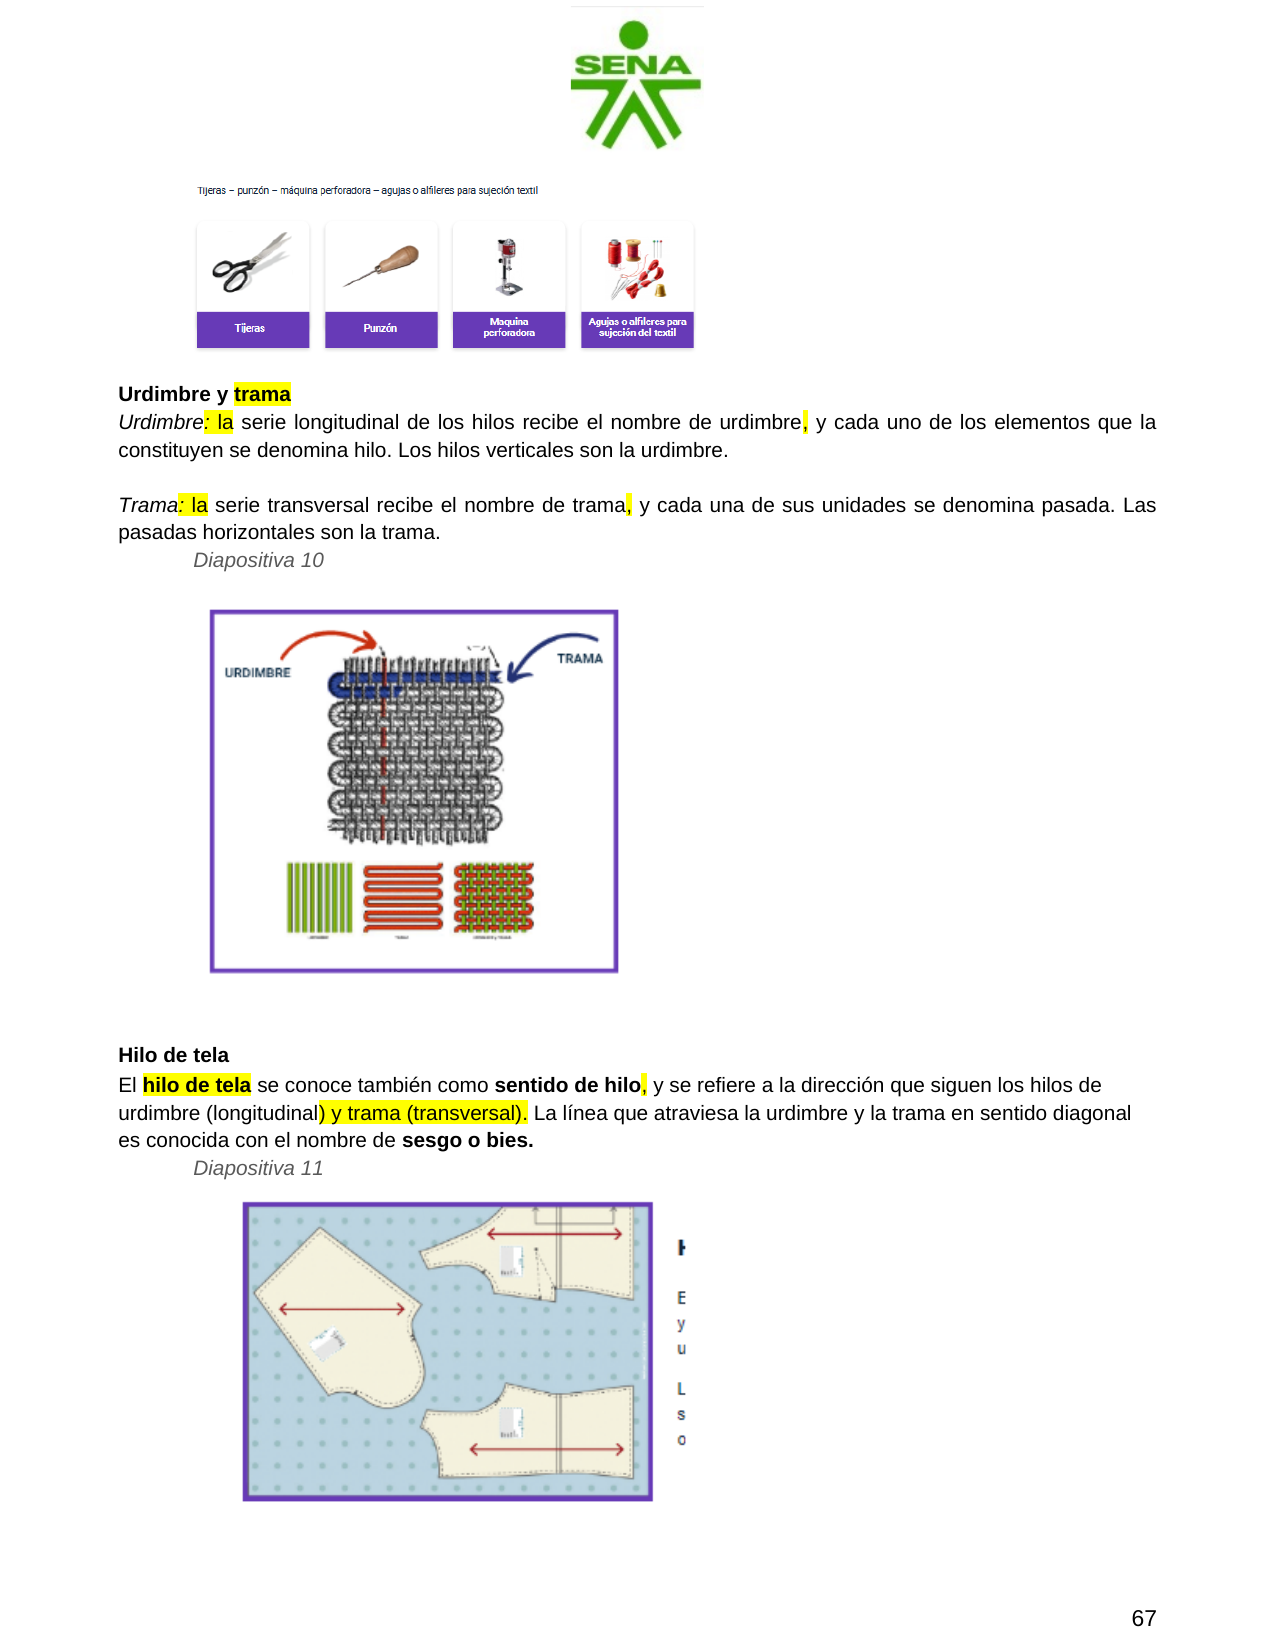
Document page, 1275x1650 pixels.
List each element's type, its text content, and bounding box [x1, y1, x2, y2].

picture [193, 177, 697, 353]
text Hilo de tela [118, 1043, 1157, 1067]
text El hilo de tela se conoce también como sentido de hilo, y se refiere a la dirección que siguen los hilos de urdimbre (longitudinal) y trama (transversal). La línea que atraviesa la urdimbre y la trama en sentido diagonal es conocida con el nombre de sesgo o bies. [118, 1071, 1157, 1152]
text Urdimbre y trama [118, 380, 1157, 406]
text Urdimbre: la serie longitudinal de los hilos recibe el nombre de urdimbre, y cada uno de los elementos que la constituyen se denomina hilo. Los hilos verticales son la urdimbre. [118, 410, 1157, 461]
text Trama: la serie transversal recibe el nombre de trama, y cada una de sus unidades se denomina pasada. Las pasadas horizontales son la trama. [118, 492, 1157, 544]
picture [193, 1182, 686, 1522]
picture [569, 6, 703, 155]
text Diapositiva 10 [118, 547, 1157, 571]
text Diapositiva 11 [118, 1155, 1157, 1179]
picture [193, 575, 642, 1016]
